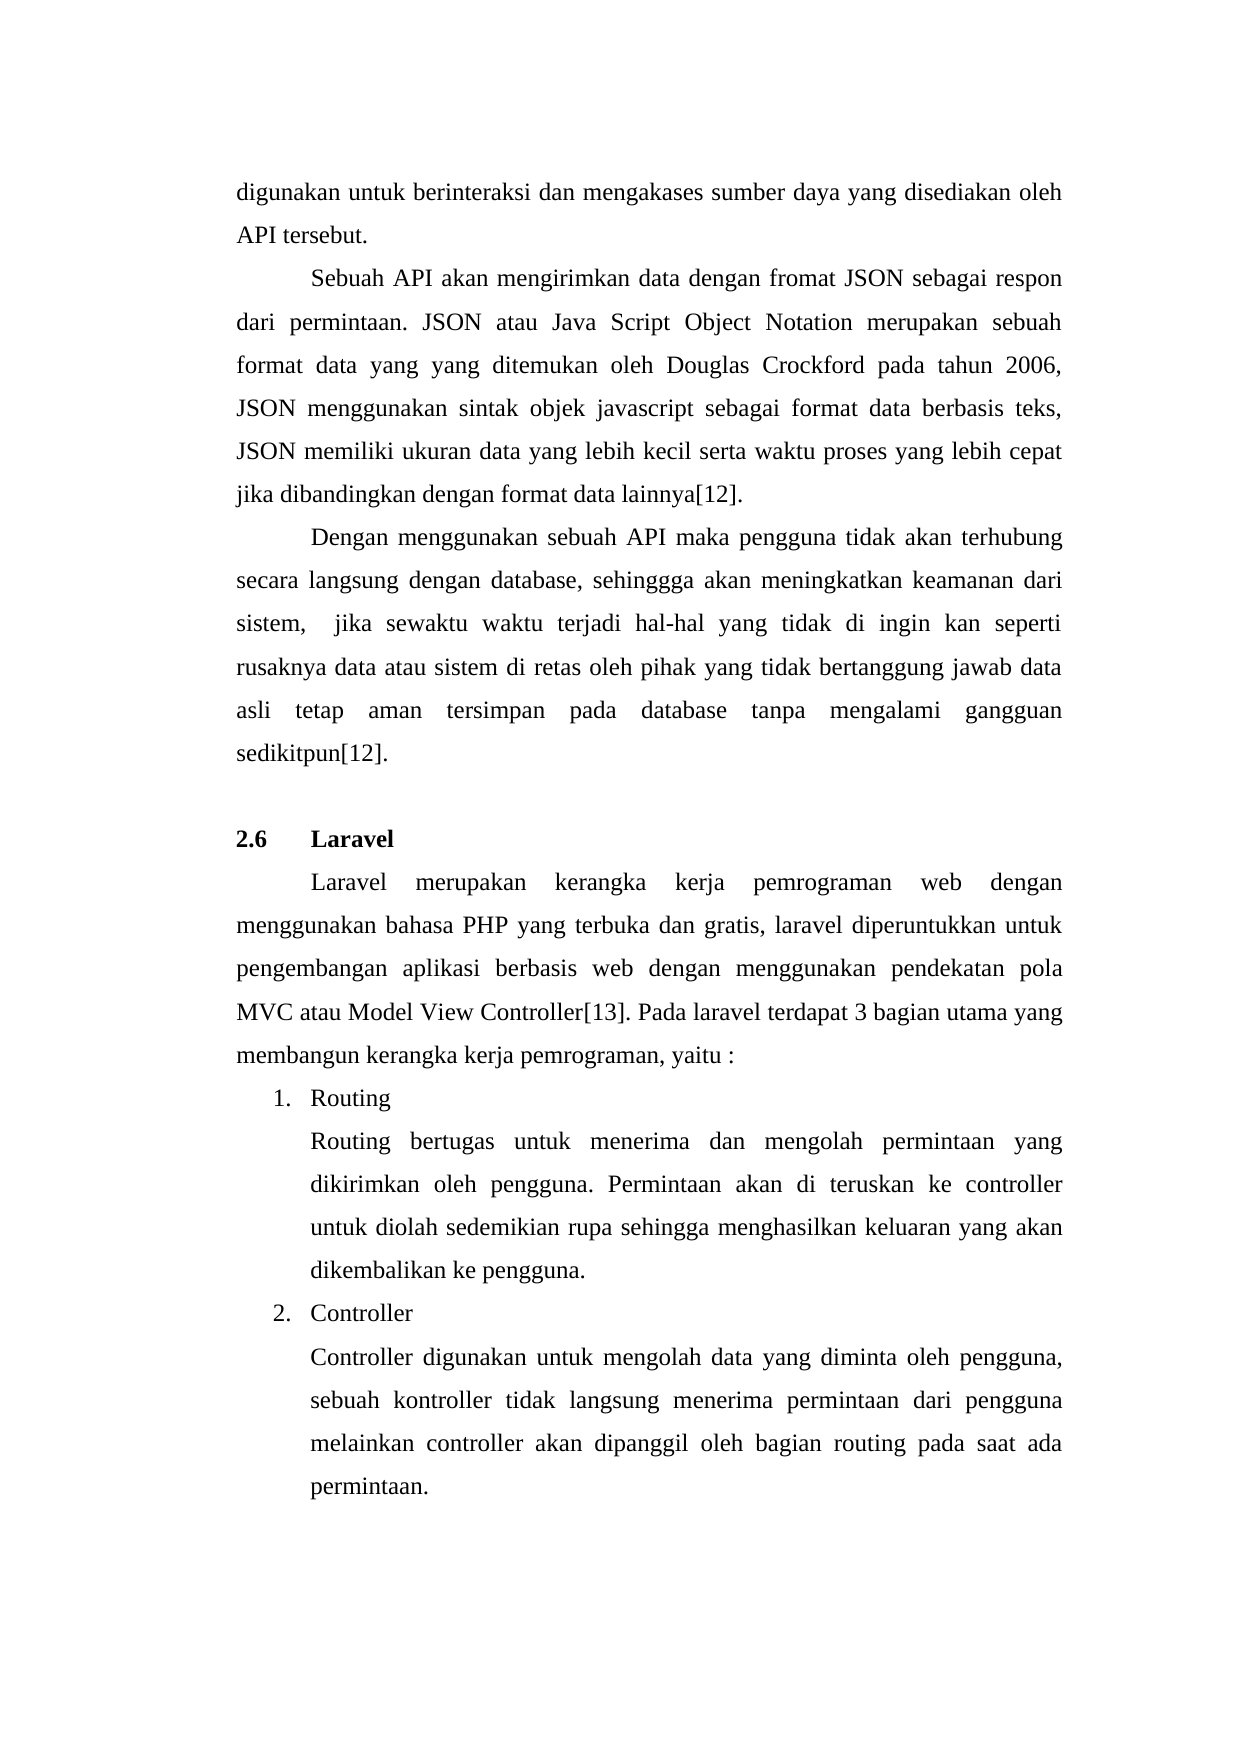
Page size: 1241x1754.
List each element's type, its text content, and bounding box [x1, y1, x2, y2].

list Routing bertugas untuk menerima dan mengolah permintaan yang dikirimkan oleh pengguna. Permintaan akan di teruskan ke controller untuk diolah sedemikian rupa sehingga menghasilkan keluaran yang akan dikembalikan ke pengguna. [310, 1126, 1063, 1284]
text Laravel [236, 824, 1063, 853]
text Laravel merupakan kerangka kerja pemrograman web dengan menggunakan bahasa PHP yang terbuka dan gratis, laravel diperuntukkan untuk pengembangan aplikasi berbasis web dengan menggunakan pendekatan pola MVC atau Model View Controller[13]. Pada laravel terdapat 3 bagian utama yang membangun kerangka kerja pemrograman, yaitu : [236, 867, 1063, 1068]
list Controller digunakan untuk mengolah data yang diminta oleh pengguna, sebuah kontroller tidak langsung menerima permintaan dari pengguna melainkan controller akan dipanggil oleh bagian routing pada saat ada permintaan. [310, 1342, 1063, 1500]
list Routing [273, 1083, 1063, 1112]
text Sebuah API akan mengirimkan data dengan fromat JSON sebagai respon dari permintaan. JSON atau Java Script Object Notation merupakan sebuah format data yang yang ditemukan oleh Douglas Crockford pada tahun 2006, JSON menggunakan sintak objek javascript sebagai format data berbasis teks, JSON memiliki ukuran data yang lebih kecil serta waktu proses yang lebih cepat jika dibandingkan dengan format data lainnya[12]. [236, 263, 1063, 508]
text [236, 177, 1063, 249]
list Controller [273, 1298, 1063, 1327]
text Dengan menggunakan sebuah API maka pengguna tidak akan terhubung secara langsung dengan database, sehinggga akan meningkatkan keamanan dari sistem, jika sewaktu waktu terjadi hal-hal yang tidak di ingin kan seperti rusaknya data atau sistem di retas oleh pihak yang tidak bertanggung jawab data asli tetap aman tersimpan pada database tanpa mengalami gangguan sedikitpun[12]. [236, 522, 1063, 767]
